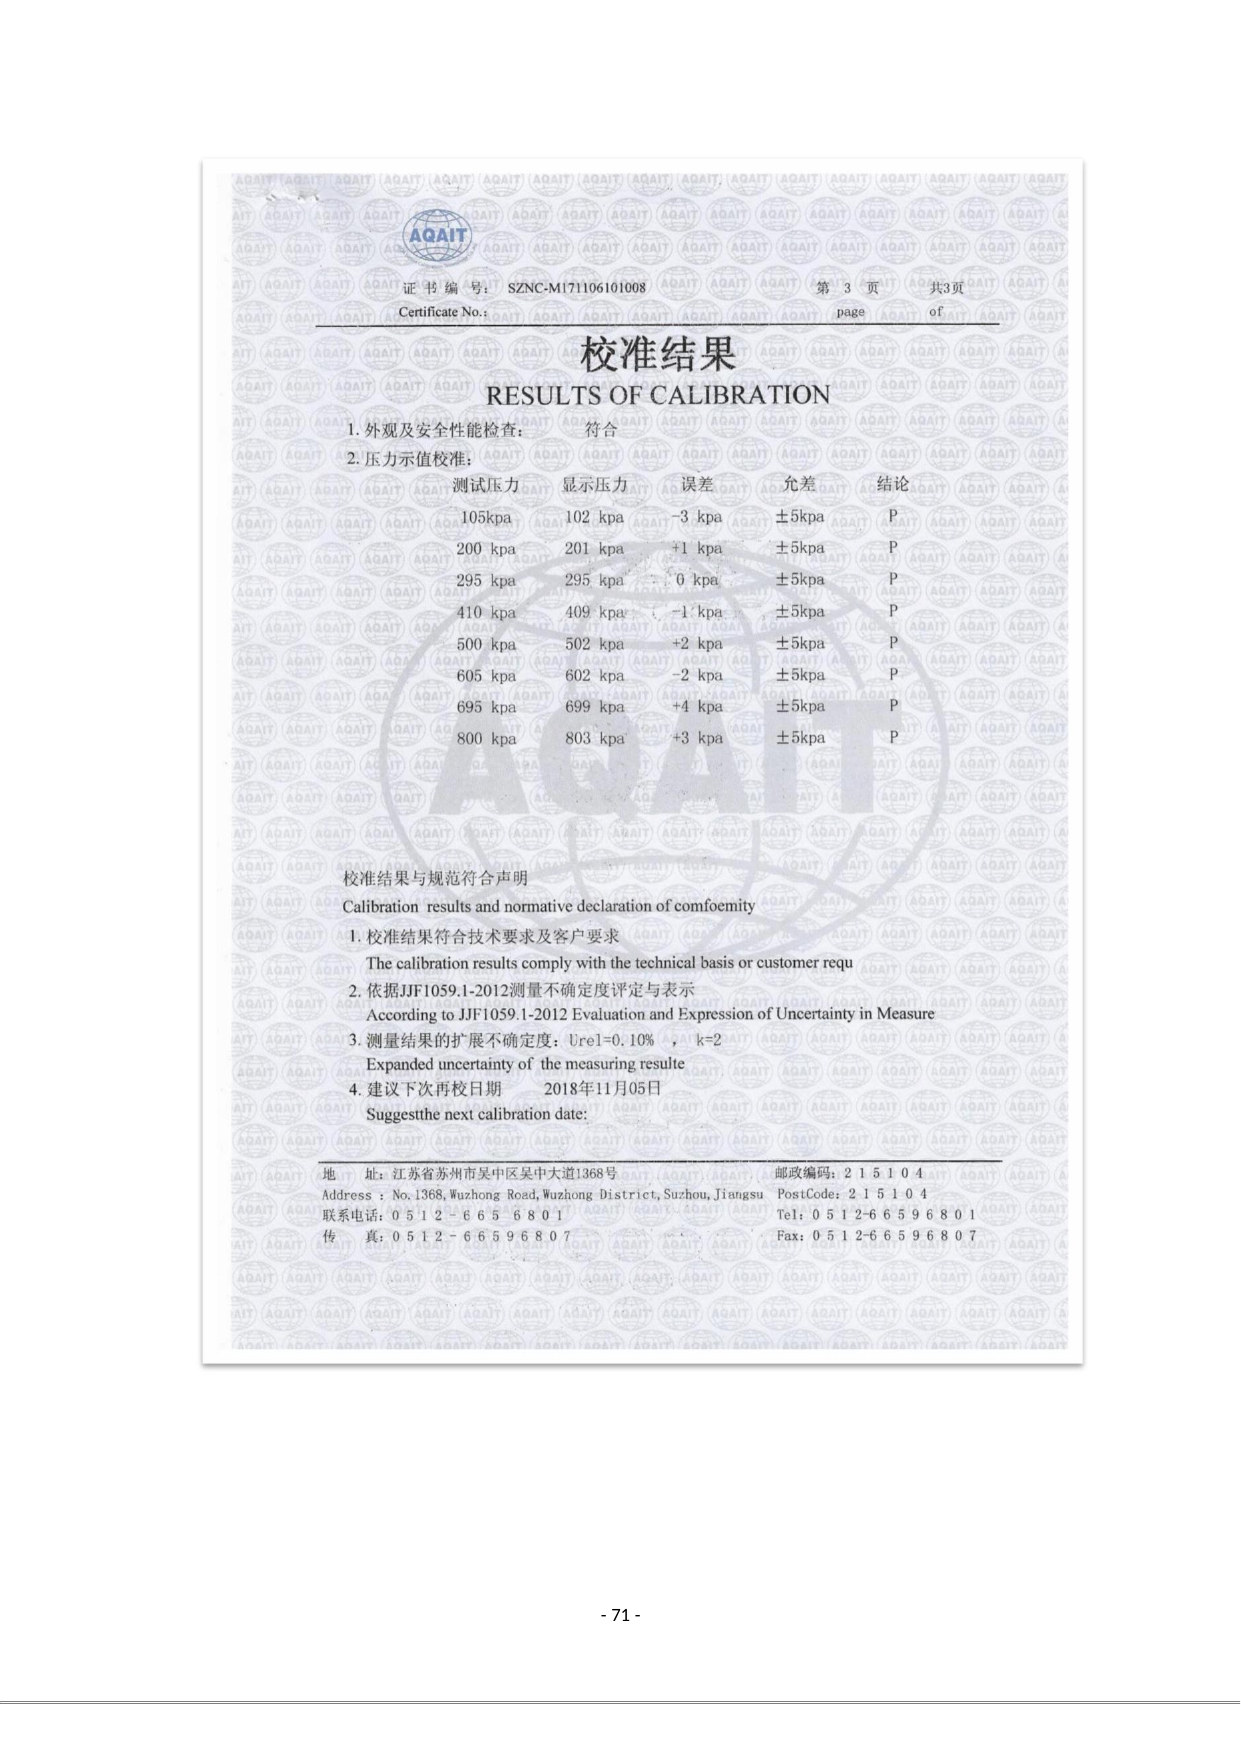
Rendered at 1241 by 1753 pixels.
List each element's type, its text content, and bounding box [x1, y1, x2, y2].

picture [0, 1699, 1241, 1708]
text - 71 - [601, 1605, 1230, 1626]
picture [189, 148, 1096, 1379]
